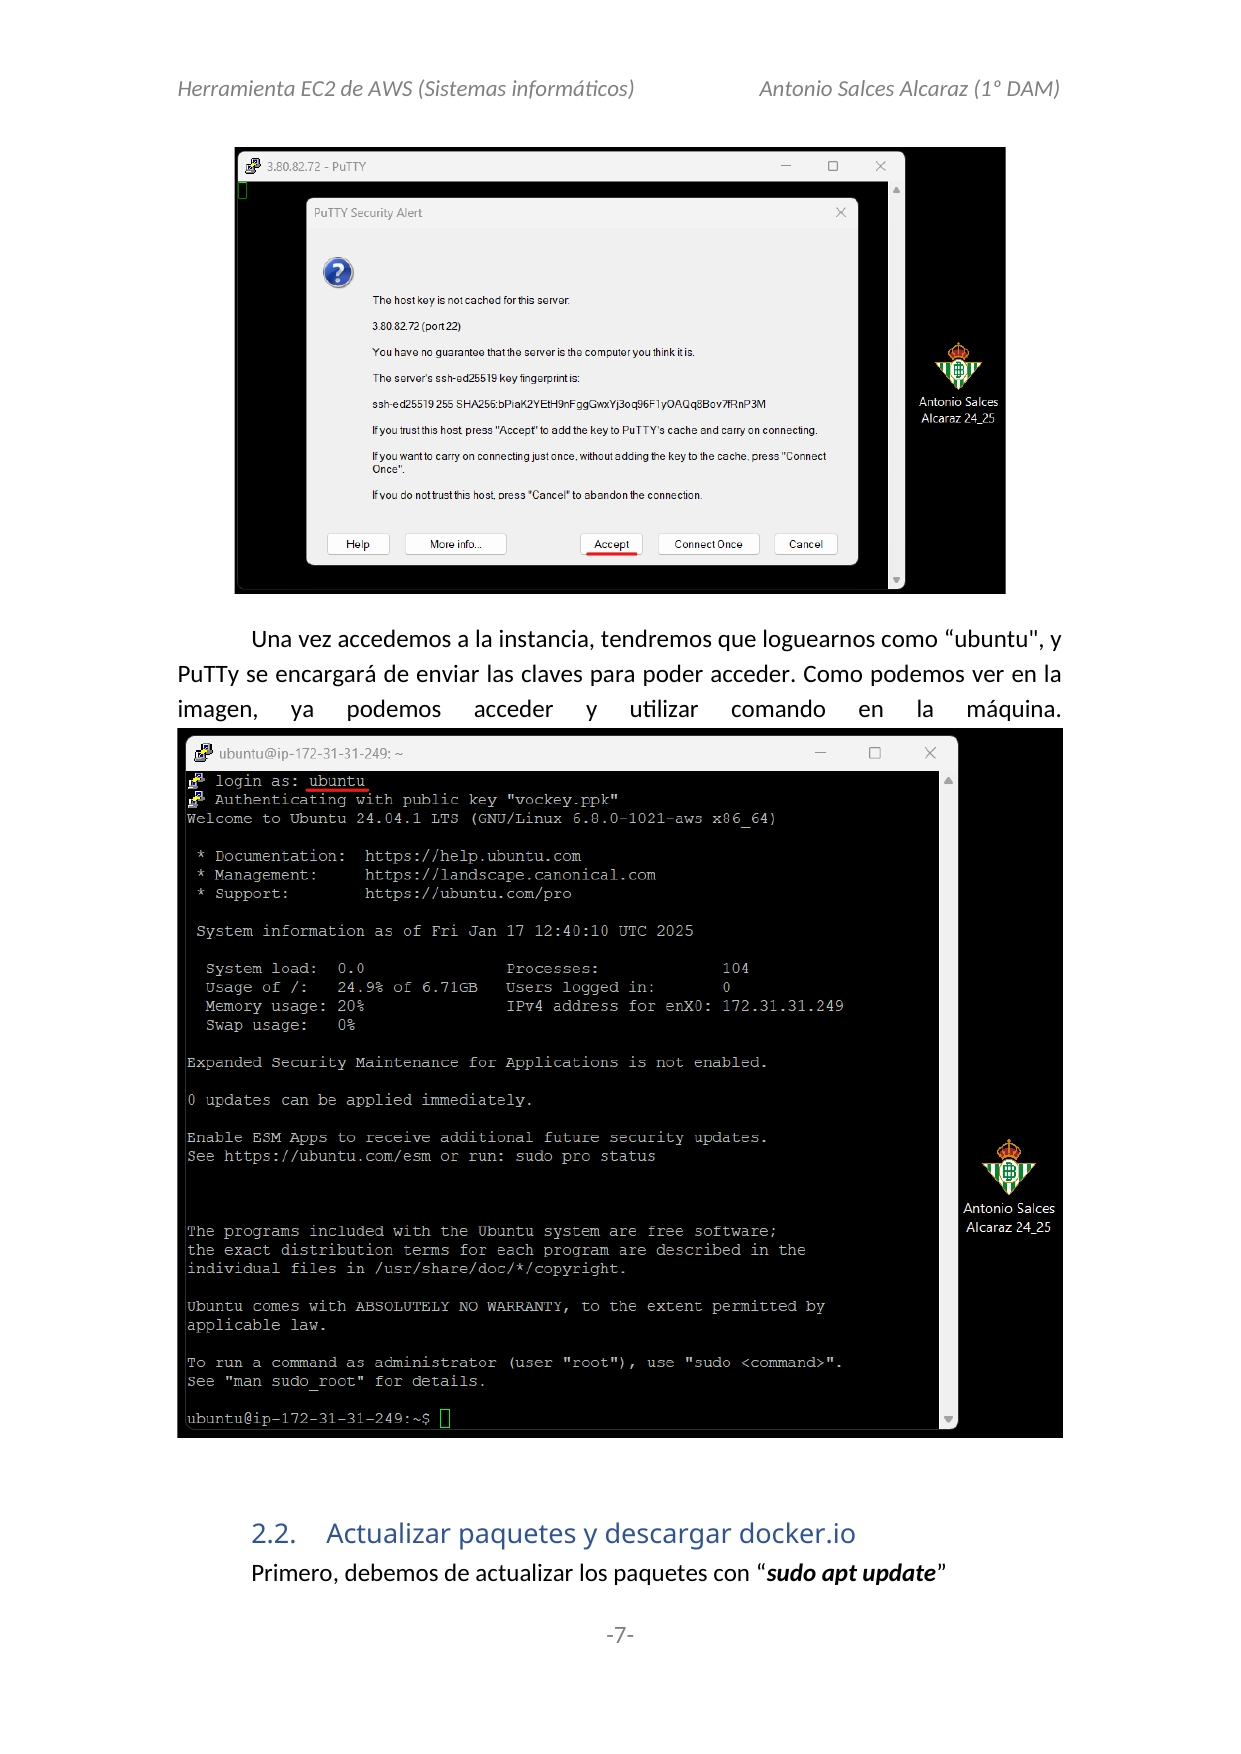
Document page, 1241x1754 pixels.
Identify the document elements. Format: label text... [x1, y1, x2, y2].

picture [177, 728, 1063, 1438]
text Primero, debemos de actualizar los paquetes con “sudo apt update” [177, 1557, 1063, 1588]
text Una vez accedemos a la instancia, tendremos que loguearnos como “ubuntu", y PuTTy se encargará de enviar las claves para poder acceder. Como podemos ver en la imagen, ya podemos acceder y utilizar comando en la máquina. [177, 623, 1063, 728]
picture [234, 147, 1006, 594]
subtitle Actualizar paquetes y descargar docker.io [251, 1515, 1063, 1552]
